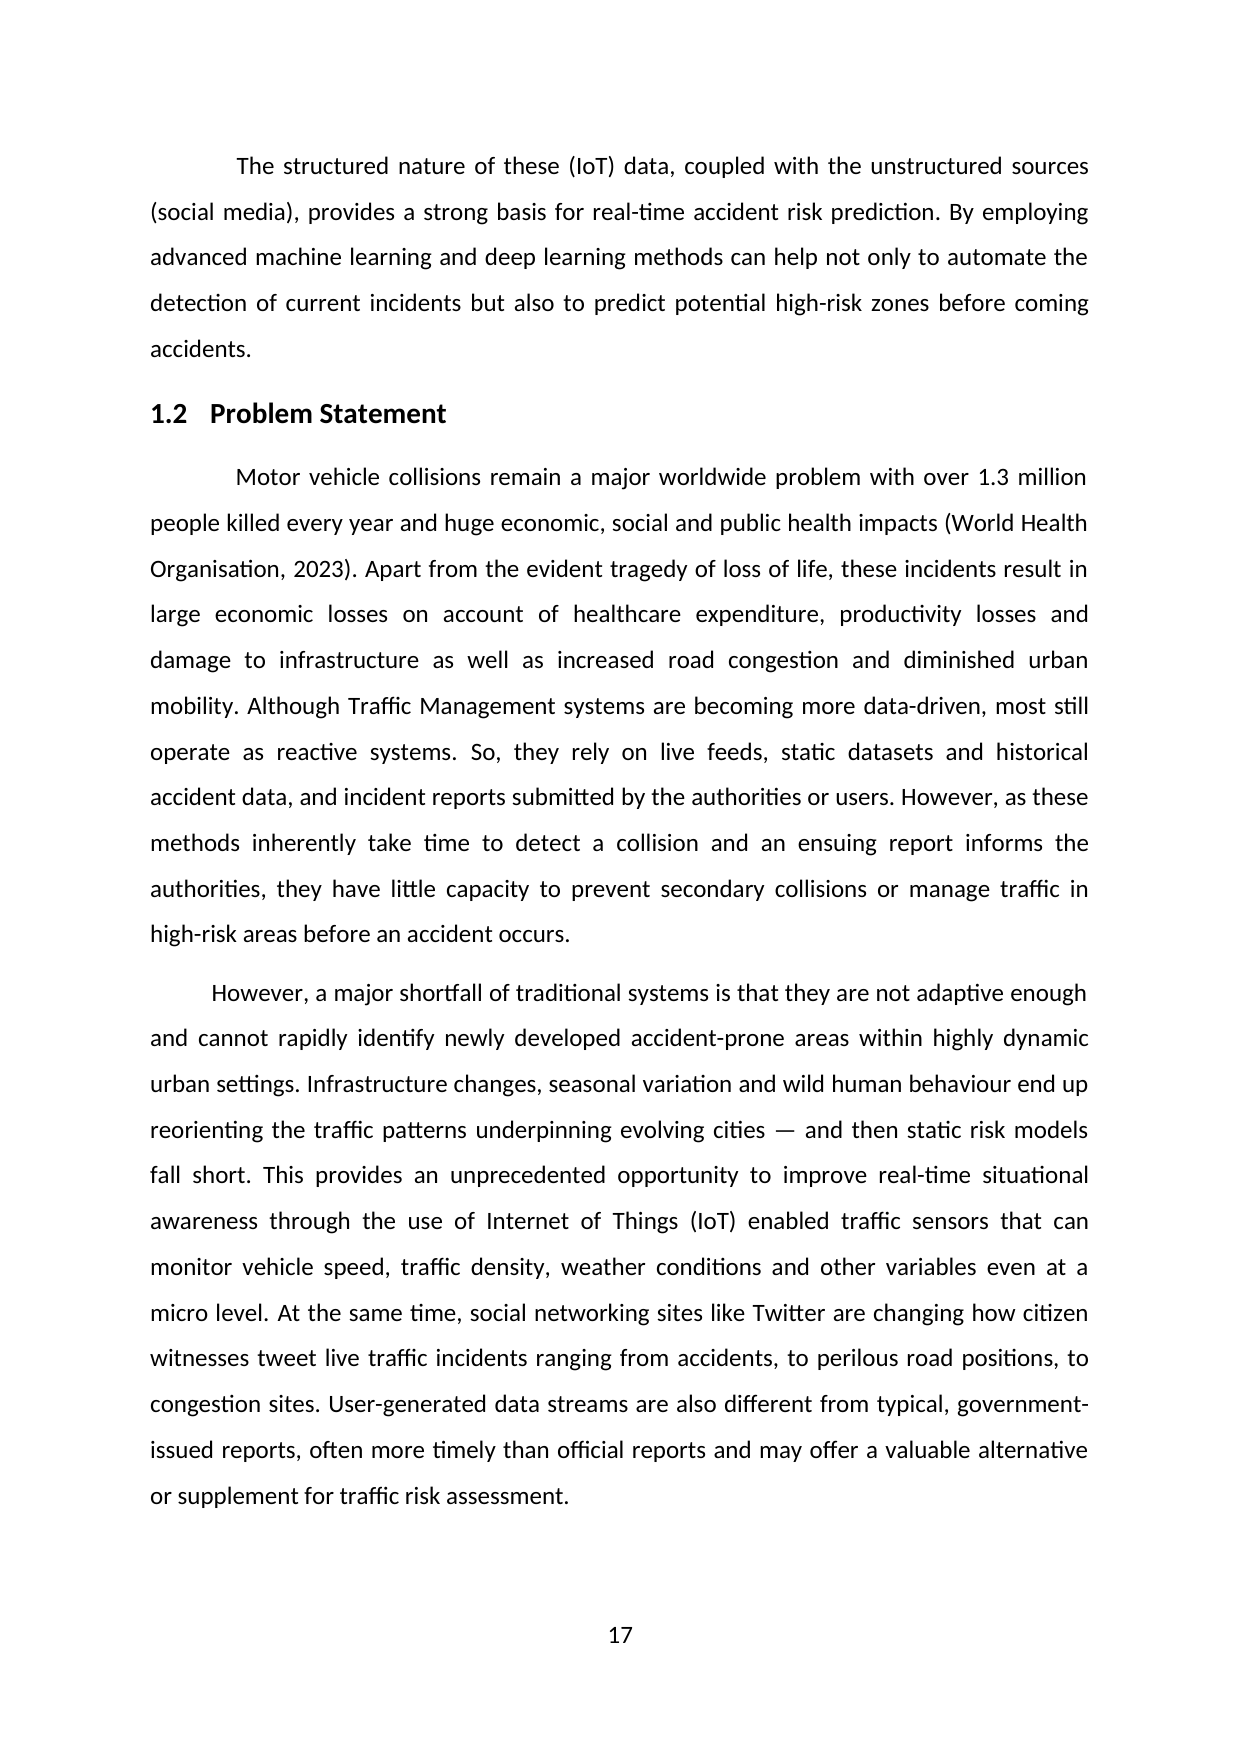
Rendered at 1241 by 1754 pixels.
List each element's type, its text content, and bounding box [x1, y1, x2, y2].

text Motor vehicle collisions remain a major worldwide problem with over 1.3 million people killed every year and huge economic, social and public health impacts (World Health Organisation, 2023). Apart from the evident tragedy of loss of life, these incidents result in large economic losses on account of healthcare expenditure, productivity losses and damage to infrastructure as well as increased road congestion and diminished urban mobility. Although Traffic Management systems are becoming more data-driven, most still operate as reactive systems. So, they rely on live feeds, static datasets and historical accident data, and incident reports submitted by the authorities or users. However, as these methods inherently take time to detect a collision and an ensuing report informs the authorities, they have little capacity to prevent secondary collisions or manage traffic in high-risk areas before an accident occurs. [150, 461, 1090, 949]
text The structured nature of these (IoT) data, coupled with the unstructured sources (social media), provides a strong basis for real-time accident risk prediction. By employing advanced machine learning and deep learning methods can help not only to automate the detection of current incidents but also to predict potential high-risk zones before coming accidents. [150, 150, 1090, 363]
text However, a major shortfall of traditional systems is that they are not adaptive enough and cannot rapidly identify newly developed accident-prone areas within highly dynamic urban settings. Infrastructure changes, seasonal variation and wild human behaviour end up reorienting the traffic patterns underpinning evolving cities — and then static risk models fall short. This provides an unprecedented opportunity to improve real-time situational awareness through the use of Internet of Things (IoT) enabled traffic sensors that can monitor vehicle speed, traffic density, weather conditions and other variables even at a micro level. At the same time, social networking sites like Twitter are changing how citizen witnesses tweet live traffic incidents ranging from accidents, to perilous road positions, to congestion sites. User-generated data streams are also different from typical, government-issued reports, often more timely than official reports and may offer a valuable alternative or supplement for traffic risk assessment. [150, 977, 1090, 1510]
subtitle Problem Statement [150, 395, 1090, 431]
